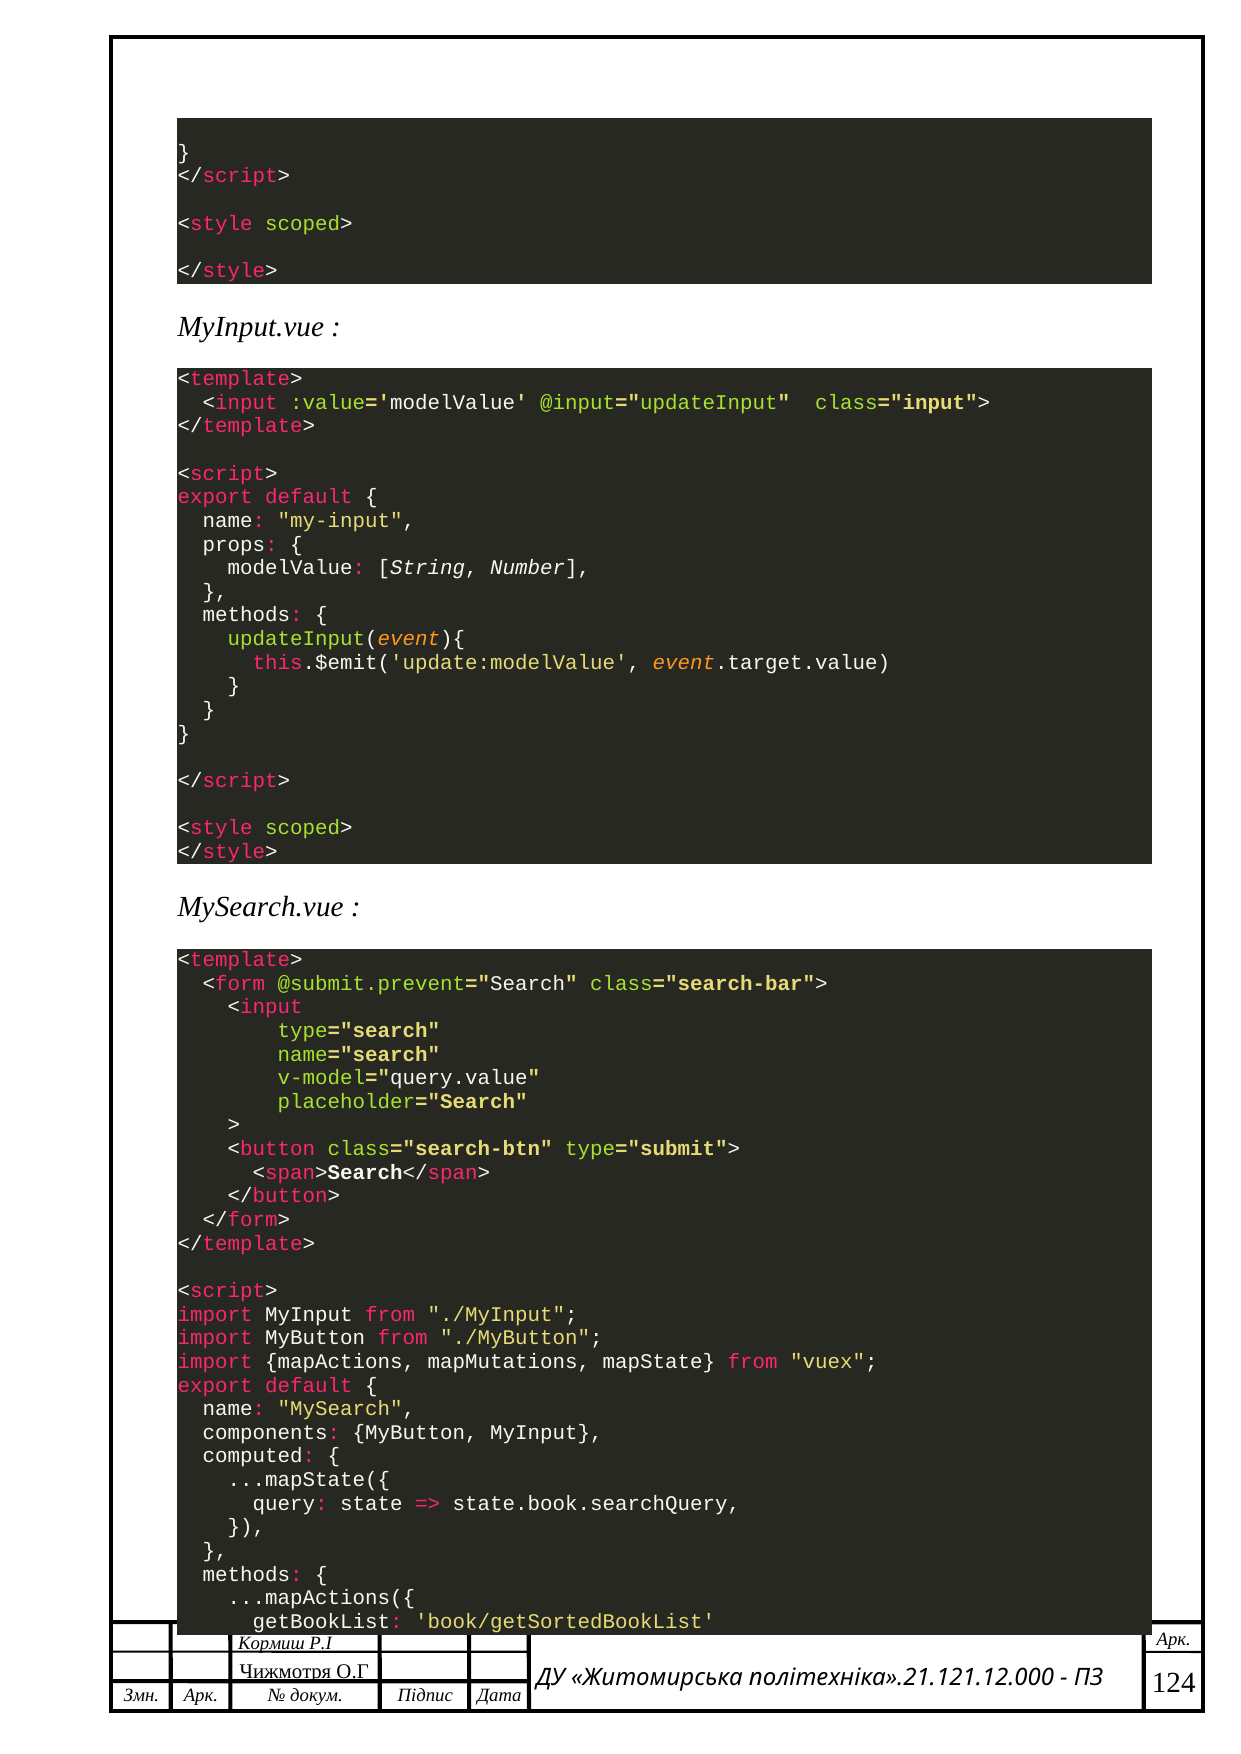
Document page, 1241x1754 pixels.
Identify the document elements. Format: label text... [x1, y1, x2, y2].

text MyInput.vue : [177, 309, 1152, 342]
text <template> <input :value='modelValue' @input="updateInput" class="input"> </template> <script> export default { name: "my-input", props: { modelValue: [String, Number], }, methods: { updateInput(event){ this.$emit('update:modelValue', event.target.value) } } } </script> <style scoped> </style> [177, 368, 1152, 864]
text MySearch.vue : [177, 889, 1152, 923]
text <template> <form @submit.prevent="Search" class="search-bar"> <input type="search" name="search" v-model="query.value" placeholder="Search" > <button class="search-btn" type="submit"> <span>Search</span> </button> </form> </template> <script> import MyInput from "./MyInput"; import MyButton from "./MyButton"; import {mapActions, mapMutations, mapState} from "vuex"; export default { name: "MySearch", components: {MyButton, MyInput}, computed: { ...mapState({ query: state => state.book.searchQuery, }), }, methods: { ...mapActions({ getBookList: 'book/getSortedBookList' [177, 949, 1152, 1635]
text } </script> <style scoped> </style> [177, 118, 1152, 284]
